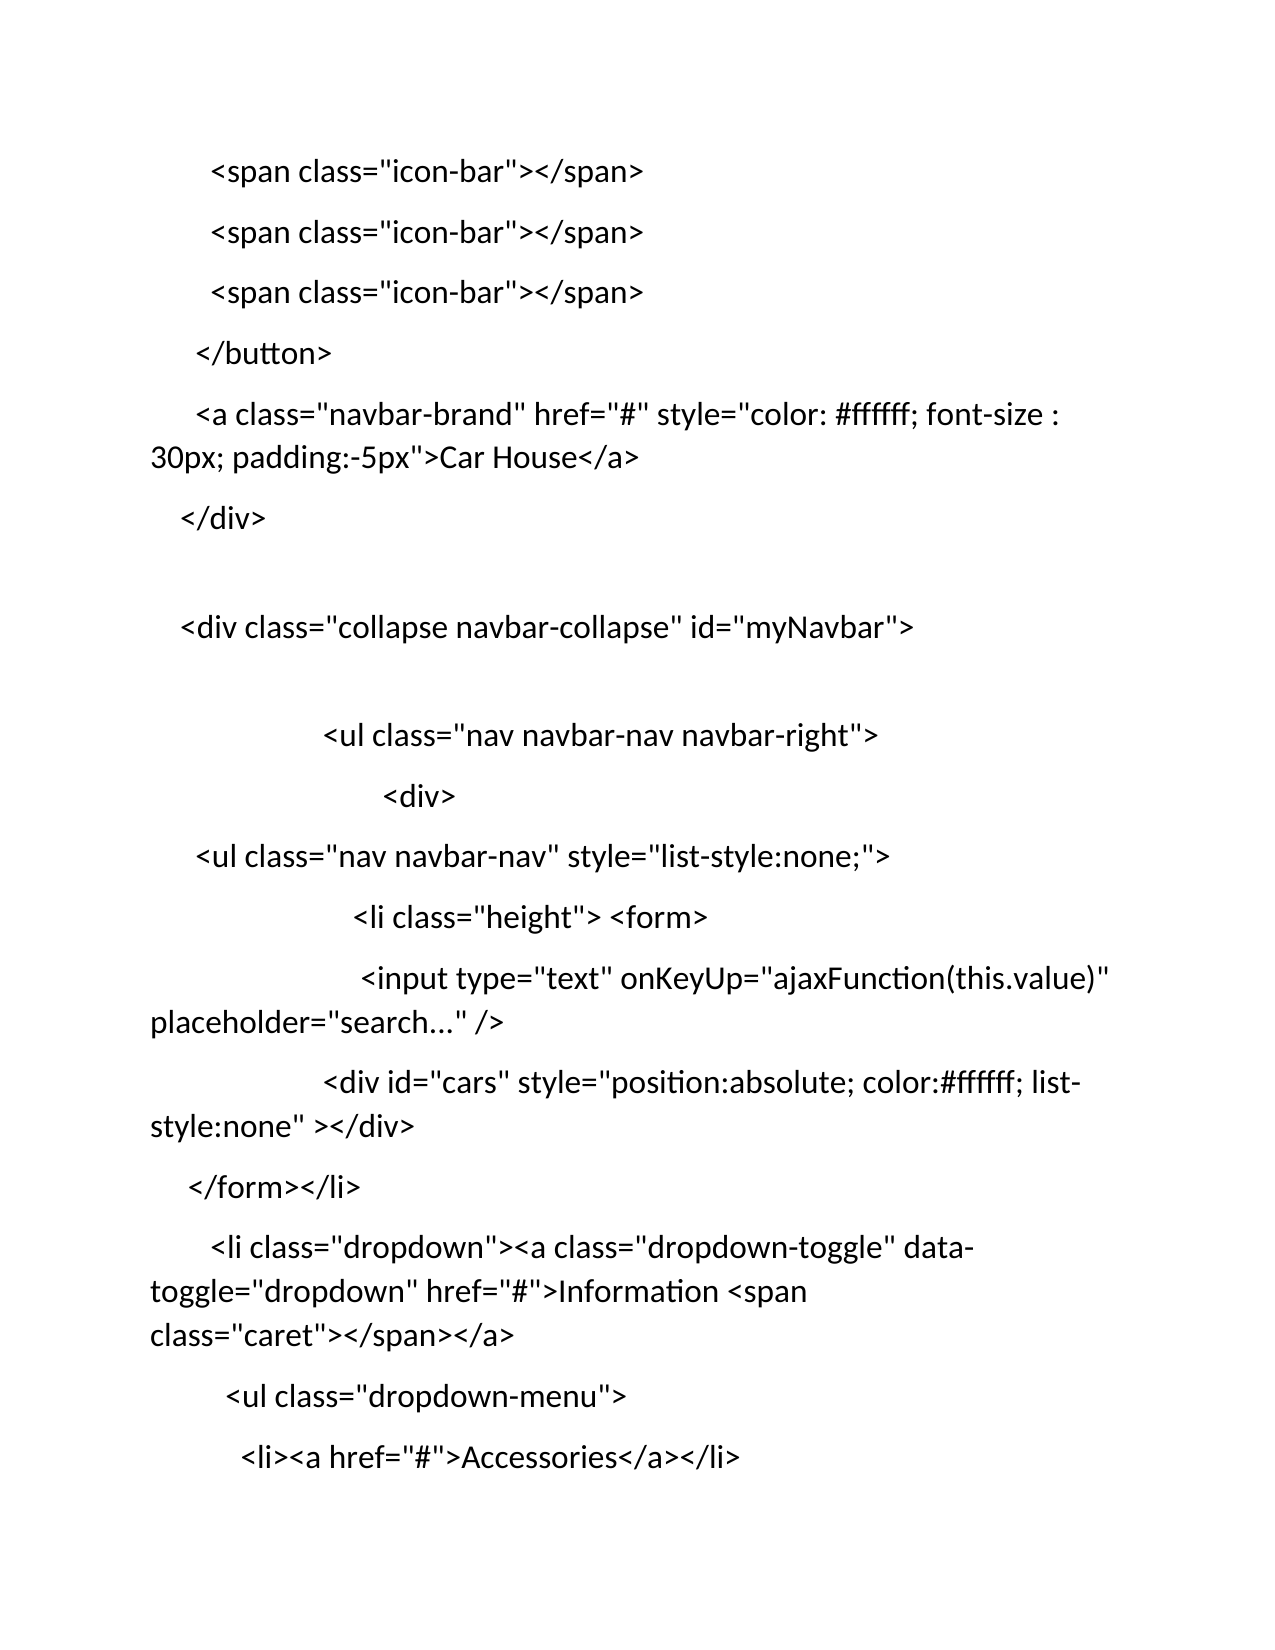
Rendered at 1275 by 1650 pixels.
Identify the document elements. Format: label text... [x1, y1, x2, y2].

text <div id="cars" style="position:absolute; color:#ffffff; list-style:none" ></div> [150, 1061, 1125, 1146]
text <li class="dropdown"><a class="dropdown-toggle" data-toggle="dropdown" href="#">Information <span class="caret"></span></a> [150, 1226, 1125, 1355]
text <ul class="dropdown-menu"> [150, 1375, 1125, 1416]
text </form></li> [150, 1166, 1125, 1207]
text <li class="height"> <form> [150, 896, 1125, 937]
text <ul class="nav navbar-nav" style="list-style:none;"> [150, 835, 1125, 876]
text <div> [150, 775, 1125, 816]
text <ul class="nav navbar-nav navbar-right"> [150, 714, 1125, 755]
text <li><a href="#">Accessories</a></li> [150, 1436, 1125, 1476]
text <a class="navbar-brand" href="#" style="color: #ffffff; font-size : 30px; padding:-5px">Car House</a> [150, 392, 1125, 477]
text <span class="icon-bar"></span> [150, 271, 1125, 312]
text <div class="collapse navbar-collapse" id="myNavbar"> [150, 606, 1125, 646]
text <input type="text" onKeyUp="ajaxFunction(this.value)" placeholder="search..." /> [150, 957, 1125, 1041]
text <span class="icon-bar"></span> [150, 150, 1125, 191]
text </button> [150, 332, 1125, 373]
text </div> [150, 497, 1125, 538]
text <span class="icon-bar"></span> [150, 211, 1125, 251]
